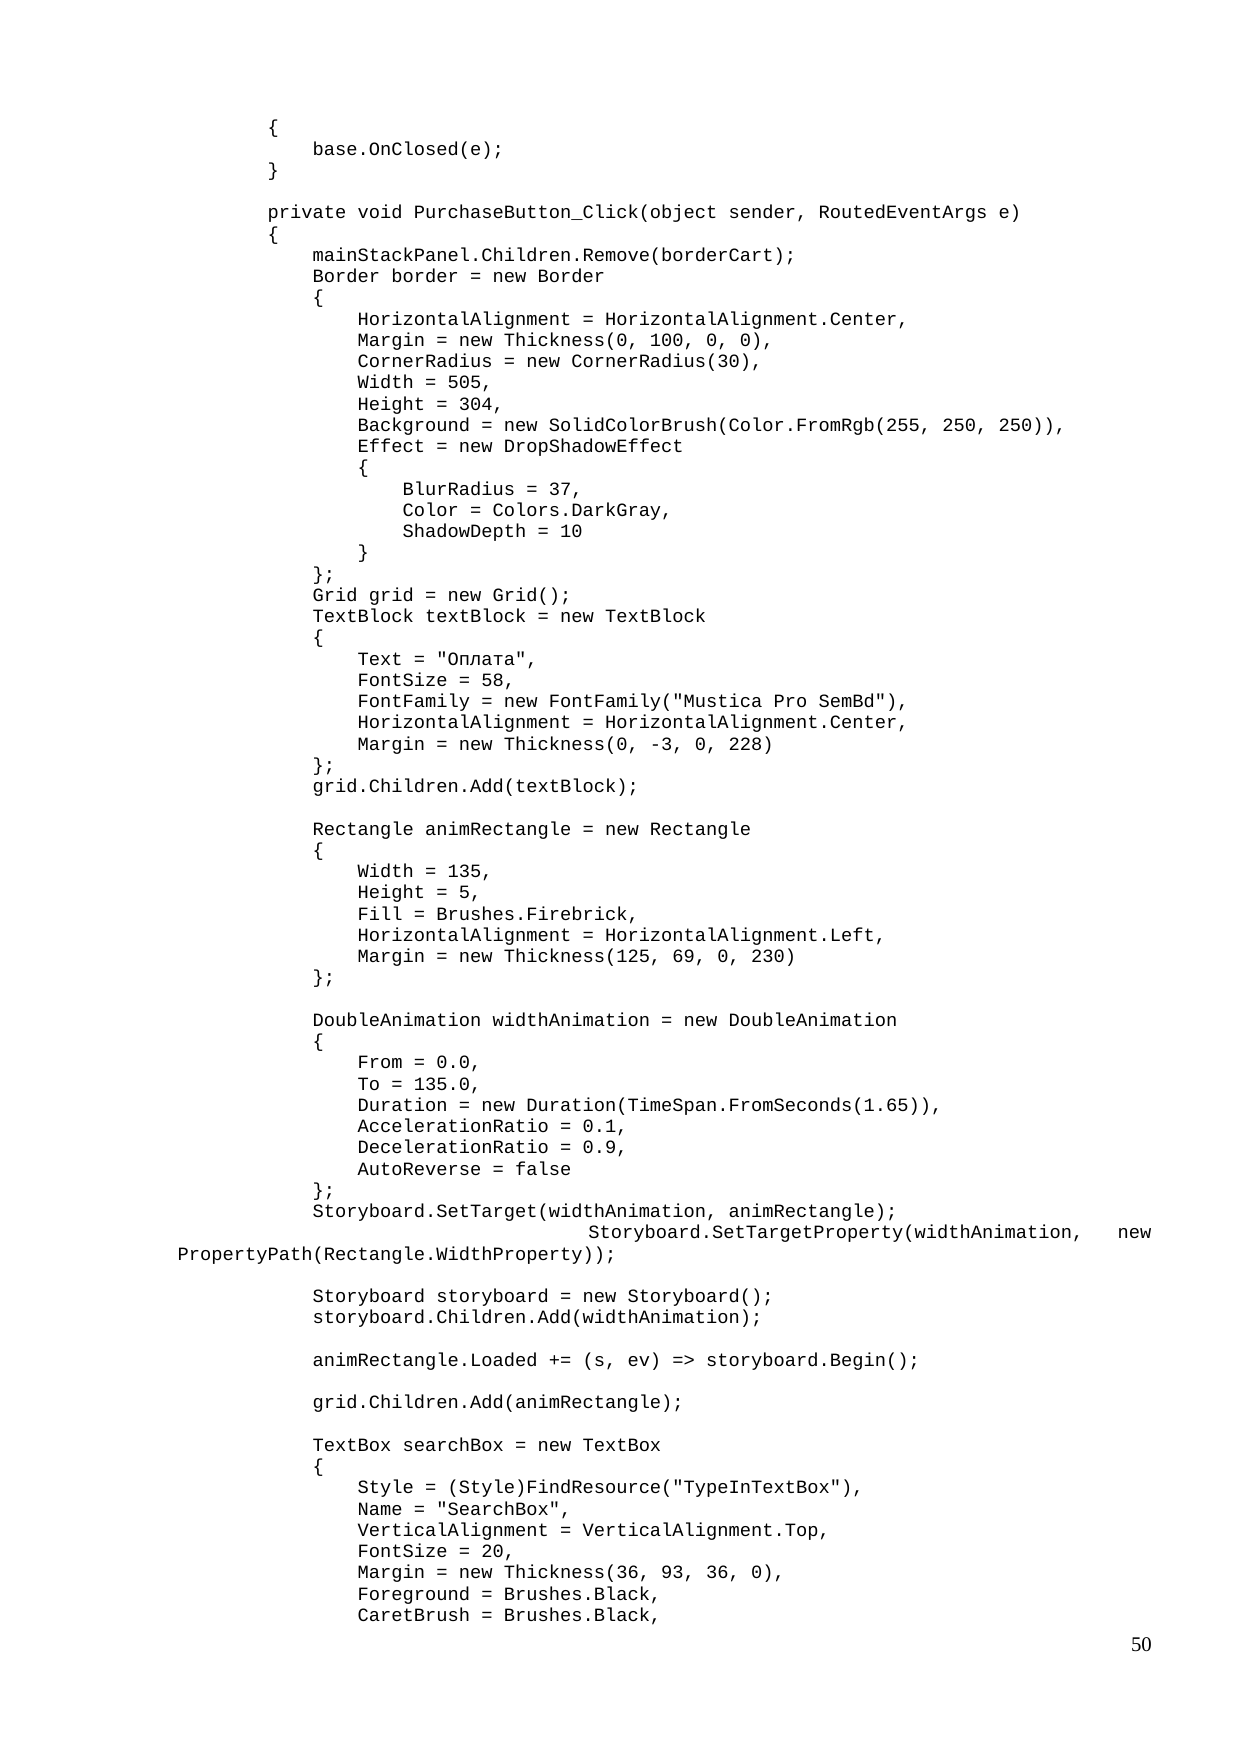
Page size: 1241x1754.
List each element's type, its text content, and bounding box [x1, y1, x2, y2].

text AutoReverse = false [177, 1159, 1152, 1181]
text Border border = new Border [177, 267, 1152, 288]
text Margin = new Thickness(0, 100, 0, 0), [177, 331, 1152, 352]
text Width = 505, [177, 373, 1152, 394]
text AccelerationRatio = 0.1, [177, 1117, 1152, 1138]
text private void PurchaseButton_Click(object sender, RoutedEventArgs e) [177, 203, 1152, 224]
text FontSize = 58, [177, 671, 1152, 692]
text HorizontalAlignment = HorizontalAlignment.Center, [177, 713, 1152, 734]
text HorizontalAlignment = HorizontalAlignment.Left, [177, 926, 1152, 947]
text { [177, 458, 1152, 479]
text animRectangle.Loaded += (s, ev) => storyboard.Begin(); [177, 1351, 1152, 1372]
text Width = 135, [177, 862, 1152, 883]
text Duration = new Duration(TimeSpan.FromSeconds(1.65)), [177, 1096, 1152, 1117]
text CornerRadius = new CornerRadius(30), [177, 352, 1152, 373]
text Text = "Оплата", [177, 649, 1152, 671]
text Rectangle animRectangle = new Rectangle [177, 819, 1152, 841]
text Grid grid = new Grid(); [177, 586, 1152, 607]
text Height = 304, [177, 394, 1152, 416]
text Margin = new Thickness(36, 93, 36, 0), [177, 1563, 1152, 1584]
text Storyboard storyboard = new Storyboard(); [177, 1287, 1152, 1308]
text Margin = new Thickness(125, 69, 0, 230) [177, 947, 1152, 968]
text CaretBrush = Brushes.Black, [177, 1606, 1152, 1627]
text Color = Colors.DarkGray, [177, 501, 1152, 522]
text Fill = Brushes.Firebrick, [177, 904, 1152, 926]
text { [177, 288, 1152, 309]
text base.OnClosed(e); [177, 139, 1152, 161]
text }; [177, 968, 1152, 989]
text DecelerationRatio = 0.9, [177, 1138, 1152, 1159]
text { [177, 118, 1152, 139]
text TextBlock textBlock = new TextBlock [177, 607, 1152, 628]
text grid.Children.Add(animRectangle); [177, 1393, 1152, 1414]
text { [177, 1032, 1152, 1053]
text Storyboard.SetTarget(widthAnimation, animRectangle); [177, 1202, 1152, 1223]
text Height = 5, [177, 883, 1152, 904]
text BlurRadius = 37, [177, 479, 1152, 501]
text Margin = new Thickness(0, -3, 0, 228) [177, 734, 1152, 756]
text }; [177, 1181, 1152, 1202]
text TextBox searchBox = new TextBox [177, 1436, 1152, 1457]
text ShadowDepth = 10 [177, 522, 1152, 543]
text VerticalAlignment = VerticalAlignment.Top, [177, 1521, 1152, 1542]
text To = 135.0, [177, 1074, 1152, 1096]
text Storyboard.SetTargetProperty(widthAnimation, new PropertyPath(Rectangle.WidthProperty)); [177, 1223, 1152, 1266]
text { [177, 841, 1152, 862]
text Foreground = Brushes.Black, [177, 1584, 1152, 1606]
text }; [177, 564, 1152, 586]
text } [177, 543, 1152, 564]
text Effect = new DropShadowEffect [177, 437, 1152, 458]
text { [177, 1457, 1152, 1478]
text FontFamily = new FontFamily("Mustica Pro SemBd"), [177, 692, 1152, 713]
text grid.Children.Add(textBlock); [177, 777, 1152, 798]
text Style = (Style)FindResource("TypeInTextBox"), [177, 1478, 1152, 1499]
text storyboard.Children.Add(widthAnimation); [177, 1308, 1152, 1329]
text HorizontalAlignment = HorizontalAlignment.Center, [177, 309, 1152, 331]
text { [177, 224, 1152, 246]
text Name = "SearchBox", [177, 1499, 1152, 1521]
text From = 0.0, [177, 1053, 1152, 1074]
text { [177, 628, 1152, 649]
text mainStackPanel.Children.Remove(borderCart); [177, 246, 1152, 267]
text } [177, 161, 1152, 182]
text }; [177, 756, 1152, 777]
text FontSize = 20, [177, 1542, 1152, 1563]
text Background = new SolidColorBrush(Color.FromRgb(255, 250, 250)), [177, 416, 1152, 437]
text DoubleAnimation widthAnimation = new DoubleAnimation [177, 1011, 1152, 1032]
